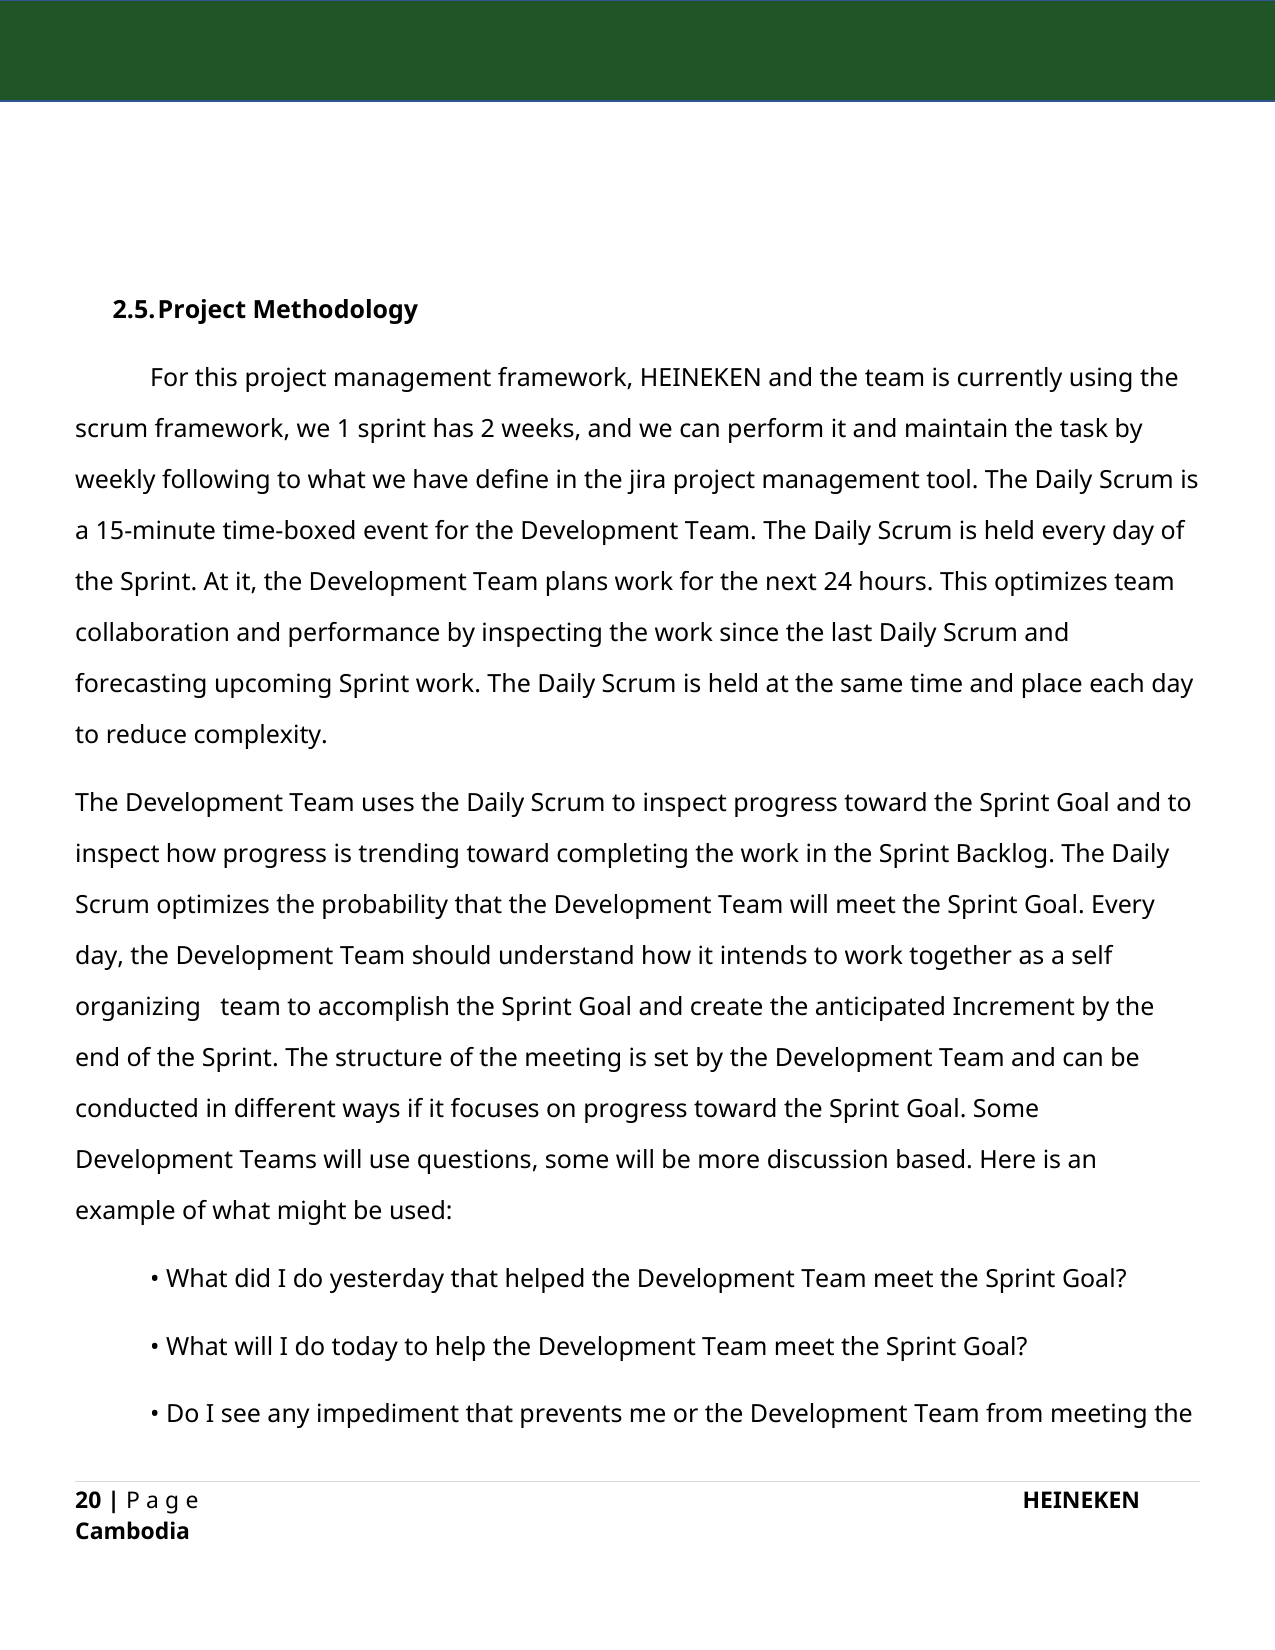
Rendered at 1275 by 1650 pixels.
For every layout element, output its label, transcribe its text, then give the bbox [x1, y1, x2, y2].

text For this project management framework, HEINEKEN and the team is currently using the scrum framework, we 1 sprint has 2 weeks, and we can perform it and maintain the task by weekly following to what we have define in the jira project management tool. The Daily Scrum is a 15-minute time-boxed event for the Development Team. The Daily Scrum is held every day of the Sprint. At it, the Development Team plans work for the next 24 hours. This optimizes team collaboration and performance by inspecting the work since the last Daily Scrum and forecasting upcoming Sprint work. The Daily Scrum is held at the same time and place each day to reduce complexity. [75, 359, 1200, 751]
text The Development Team uses the Daily Scrum to inspect progress toward the Sprint Goal and to inspect how progress is trending toward completing the work in the Sprint Backlog. The Daily Scrum optimizes the probability that the Development Team will meet the Sprint Goal. Every day, the Development Team should understand how it intends to work together as a self organizing team to accomplish the Sprint Goal and create the anticipated Increment by the end of the Sprint. The structure of the meeting is set by the Development Team and can be conducted in different ways if it focuses on progress toward the Sprint Goal. Some Development Teams will use questions, some will be more discussion based. Here is an example of what might be used: [75, 784, 1200, 1227]
text • Do I see any impediment that prevents me or the Development Team from meeting the [75, 1396, 1200, 1430]
list Project Methodology [112, 292, 1200, 326]
text • What will I do today to help the Development Team meet the Sprint Goal? [75, 1328, 1200, 1362]
text • What did I do yesterday that helped the Development Team meet the Sprint Goal? [75, 1261, 1200, 1295]
